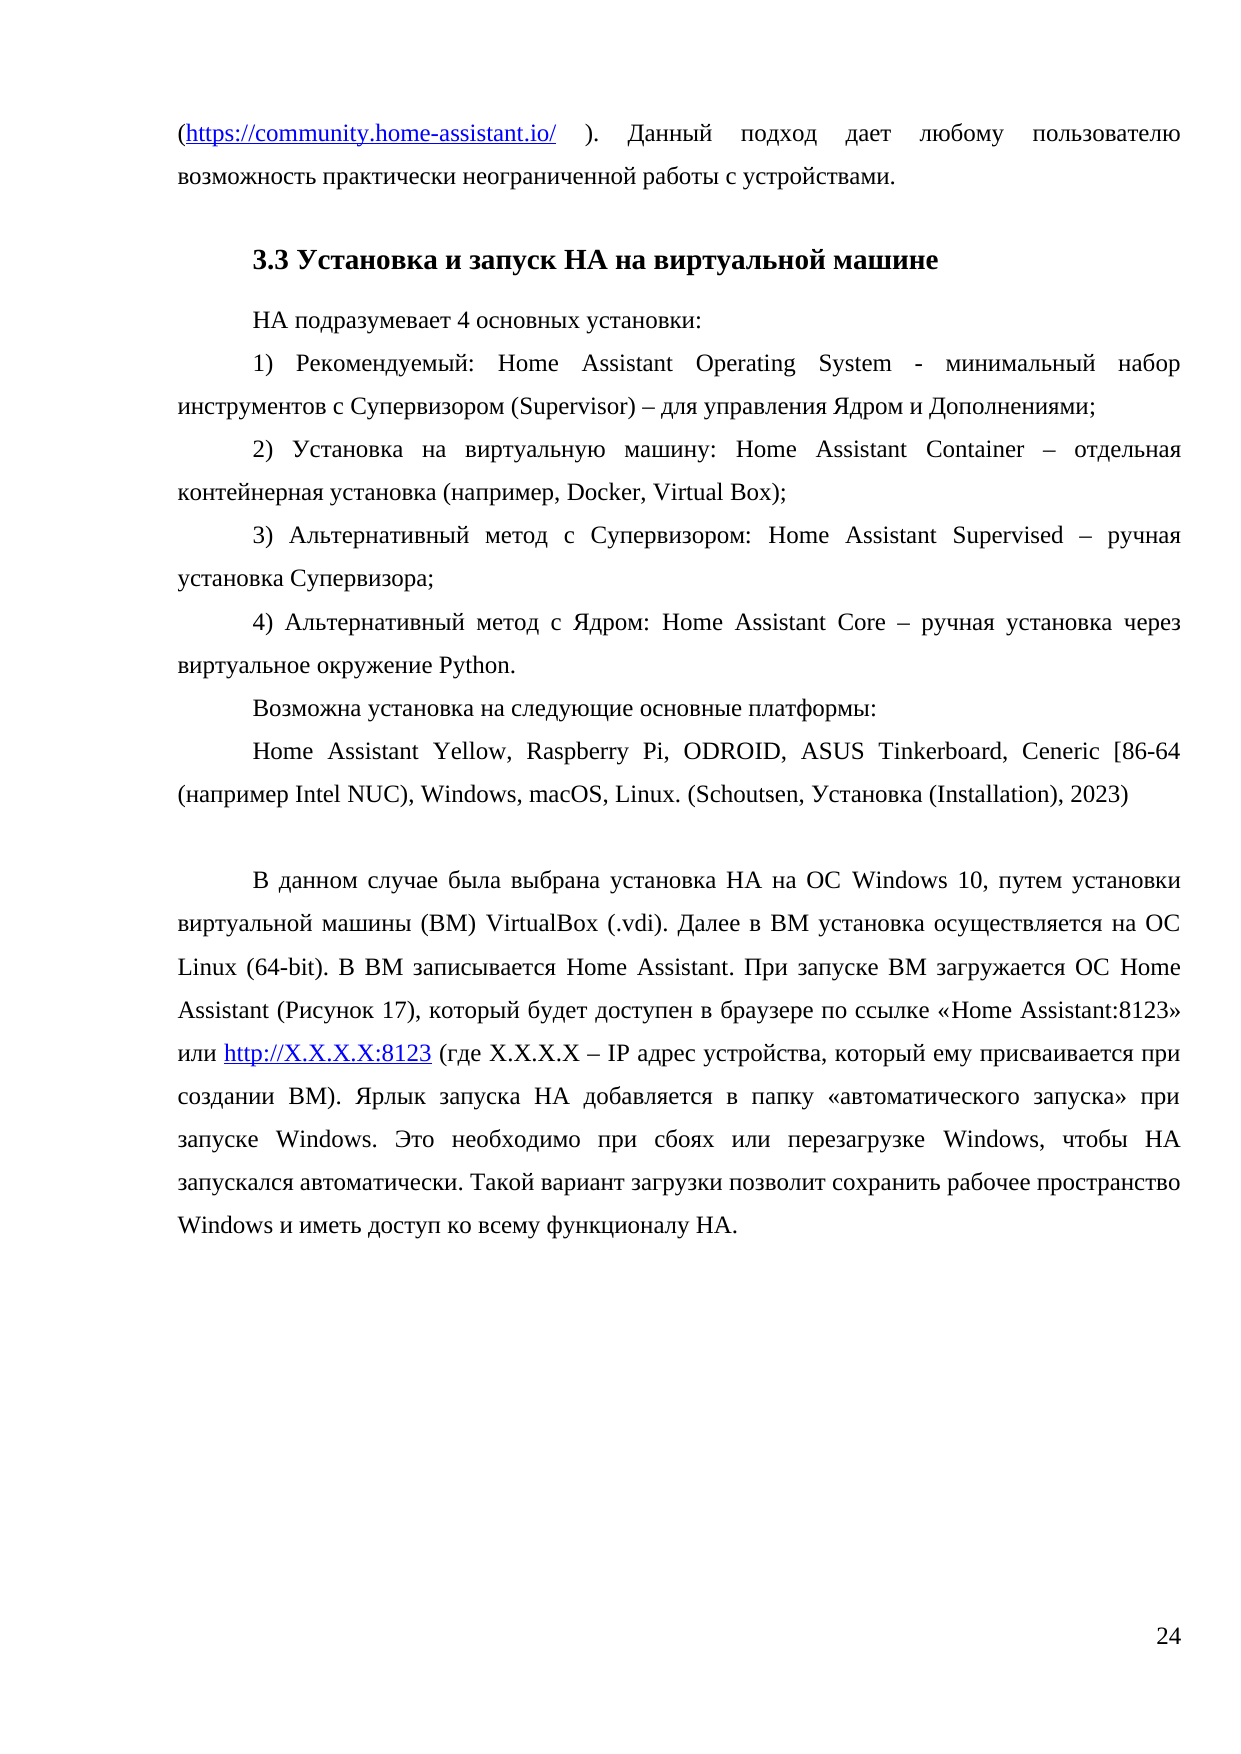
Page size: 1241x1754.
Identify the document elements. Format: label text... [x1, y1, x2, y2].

text 4) Альтернативный метод с Ядром: Home Assistant Core – ручная установка через виртуальное окружение Python. [177, 607, 1181, 678]
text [177, 118, 1181, 190]
text Home Assistant Yellow, Raspberry Pi, ODROID, ASUS Tinkerboard, Ceneric [86-64 (например Intel NUC), Windows, macOS, Linux. [177, 736, 1181, 808]
text Возможна установка на следующие основные платформы: [177, 693, 1181, 722]
text НА подразумевает 4 основных установки: [177, 305, 1181, 333]
text 2) Установка на виртуальную машину: Home Assistant Container – отдельная контейнерная установка (например, Docker, Virtual Box); [177, 434, 1181, 506]
text В данном случае была выбрана установка НА на ОС Windows 10, путем установки виртуальной машины (ВМ) VirtualBox (.vdi). Далее в ВМ установка осуществляется на ОС Linux (64-bit). В ВМ записывается Home Assistant. При запуске ВМ загружается ОС Home Assistant (Рисунок 17), который будет доступен в браузере по ссылке «Home Assistant:8123» или http://X.X.X.X:8123 (где X.X.X.X – IP адрес устройства, который ему присваивается при создании ВМ). Ярлык запуска НА добавляется в папку «автоматического запуска» при запуске Windows. Это необходимо при сбоях или перезагрузке Windows, чтобы НА запускался автоматически. Такой вариант загрузки позволит сохранить рабочее пространство Windows и иметь доступ ко всему функционалу НА. [177, 865, 1181, 1239]
subtitle 3.3 Установка и запуск HА на виртуальной машине [177, 242, 1181, 275]
text 3) Альтернативный метод с Супервизором: Home Assistant Supervised – ручная установка Супервизора; [177, 520, 1181, 592]
text 1) Рекомендуемый: Home Assistant Operating System - минимальный набор инструментов с Супервизором (Supervisor) – для управления Ядром и Дополнениями; [177, 348, 1181, 420]
